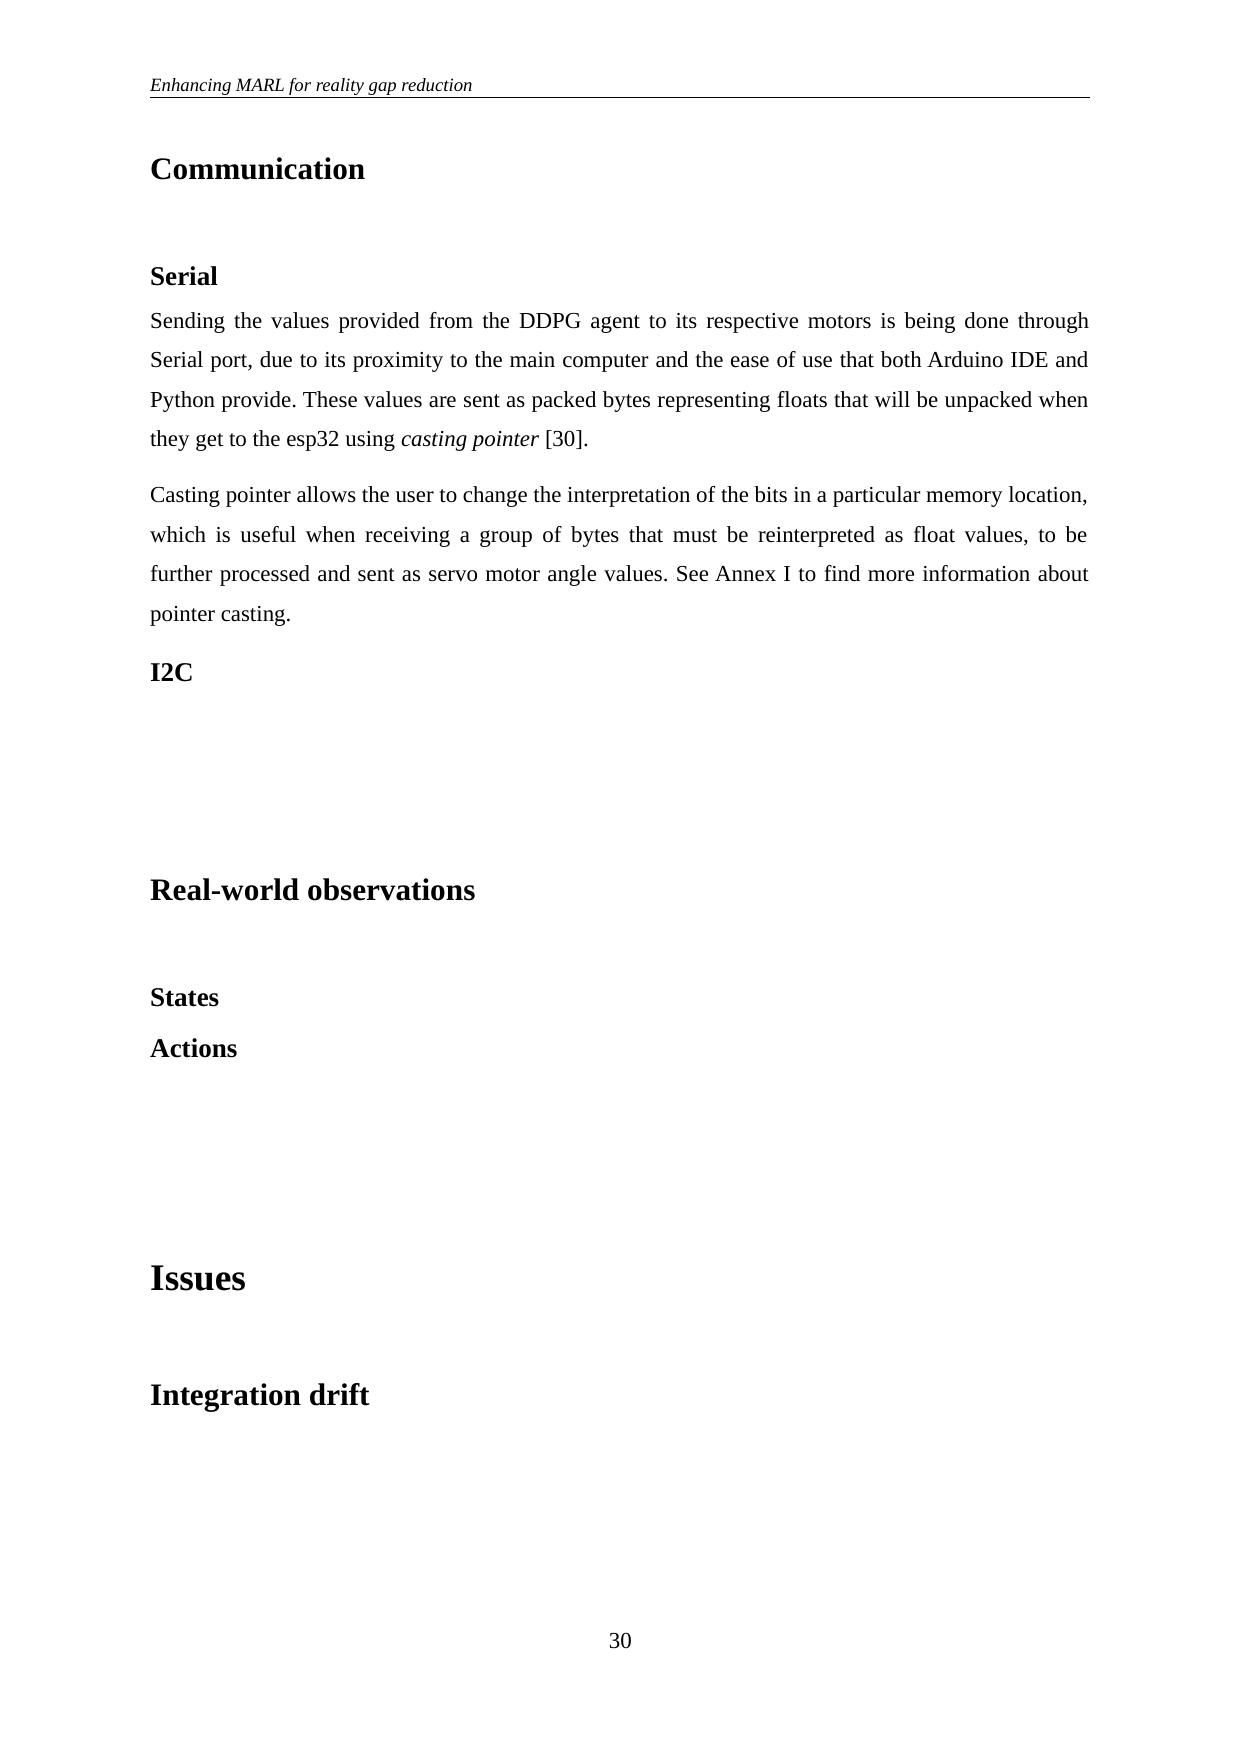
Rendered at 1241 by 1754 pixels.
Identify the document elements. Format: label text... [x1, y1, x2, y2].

text Sending the values provided from the DDPG agent to its respective motors is being done through Serial port, due to its proximity to the main computer and the ease of use that both Arduino IDE and Python provide. These values are sent as packed bytes representing floats that will be unpacked when they get to the esp32 using casting pointer [30]. [150, 307, 1090, 451]
subtitle Actions [150, 1032, 1090, 1063]
text Casting pointer allows the user to change the interpretation of the bits in a particular memory location, which is useful when receiving a group of bytes that must be reinterpreted as float values, to be further processed and sent as servo motor angle values. See Annex I to find more information about pointer casting. [150, 481, 1090, 626]
subtitle I2C [150, 656, 1090, 687]
subtitle Communication [150, 150, 1090, 186]
subtitle States [150, 981, 1090, 1012]
subtitle Real-world observations [150, 871, 1090, 907]
subtitle Issues [150, 1255, 1090, 1298]
subtitle Serial [150, 260, 1090, 291]
subtitle Integration drift [150, 1376, 1090, 1412]
